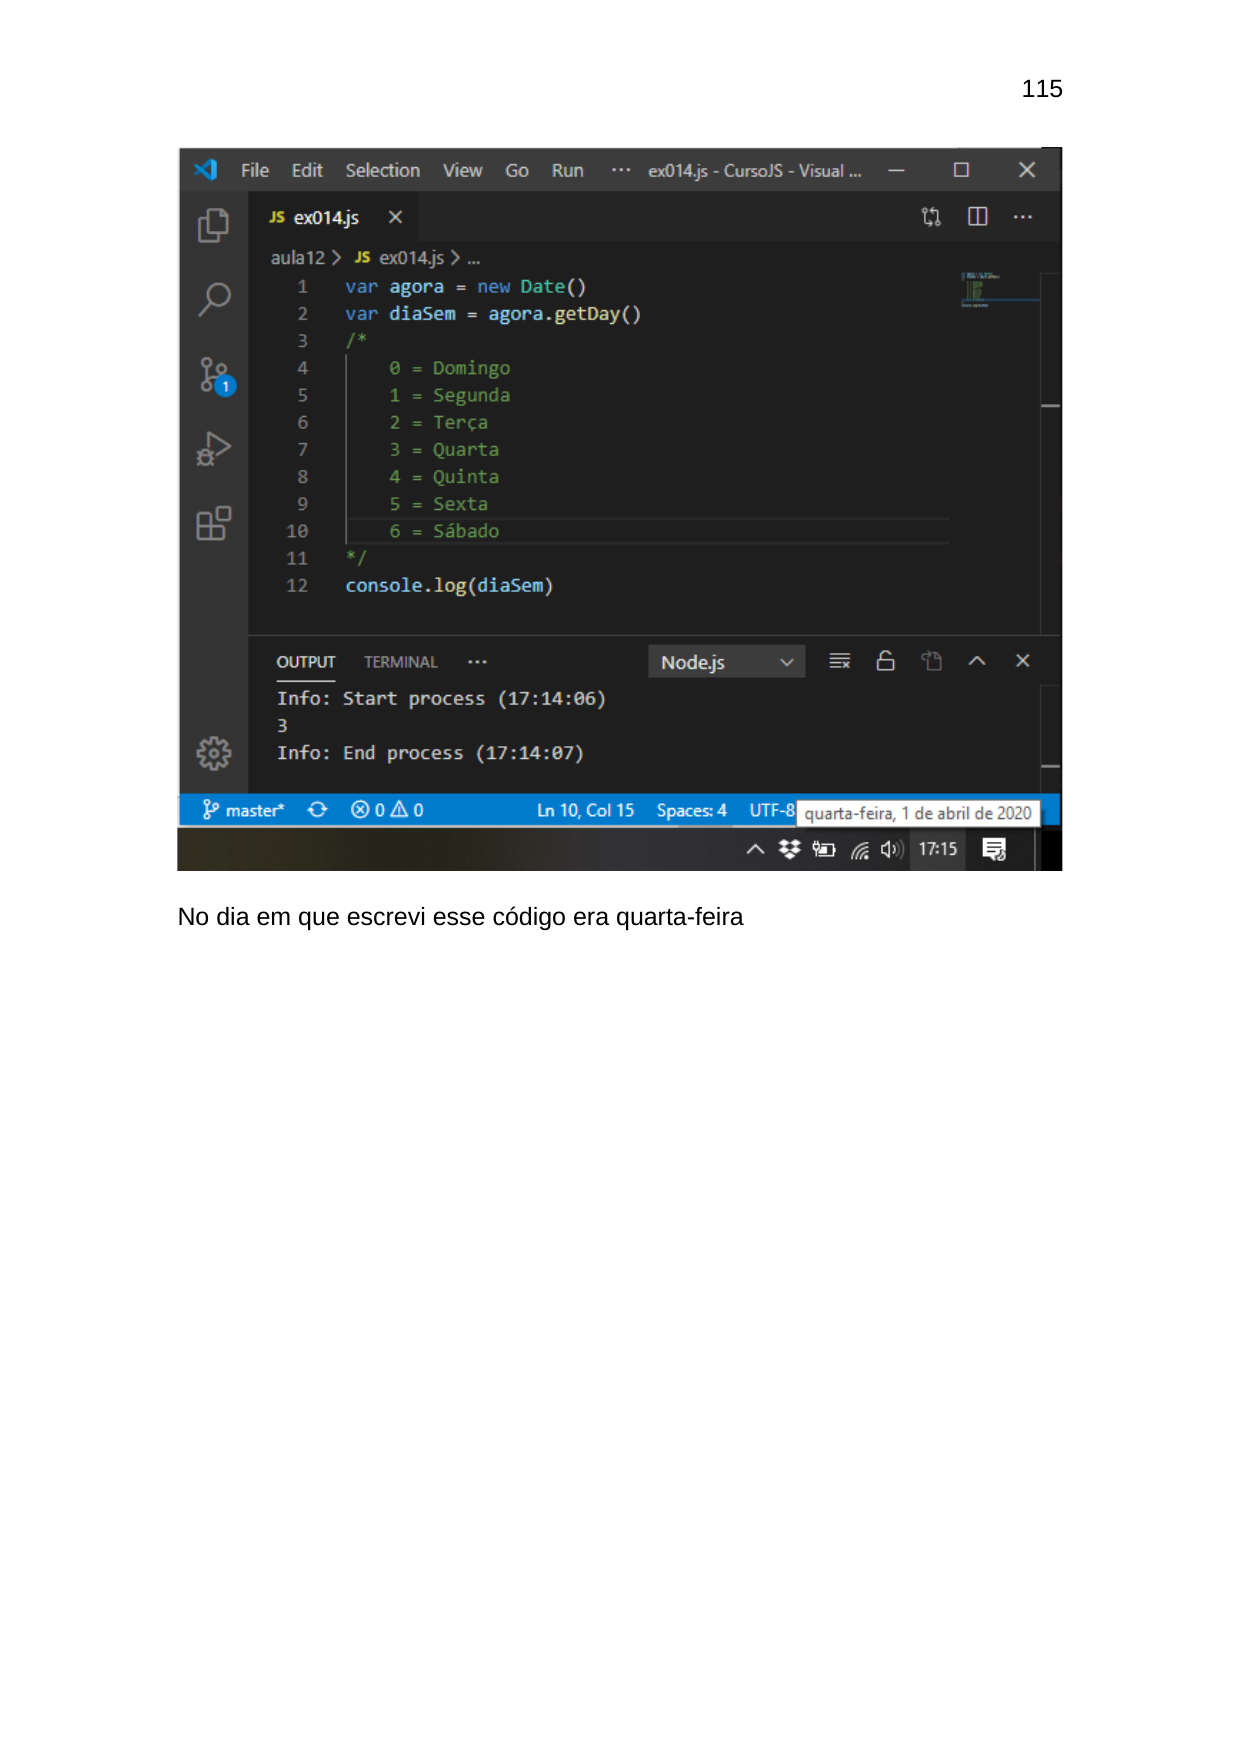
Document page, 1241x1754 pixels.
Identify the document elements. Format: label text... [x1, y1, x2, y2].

text No dia em que escrevi esse código era quarta-feira [177, 901, 1063, 930]
picture [177, 147, 1063, 871]
